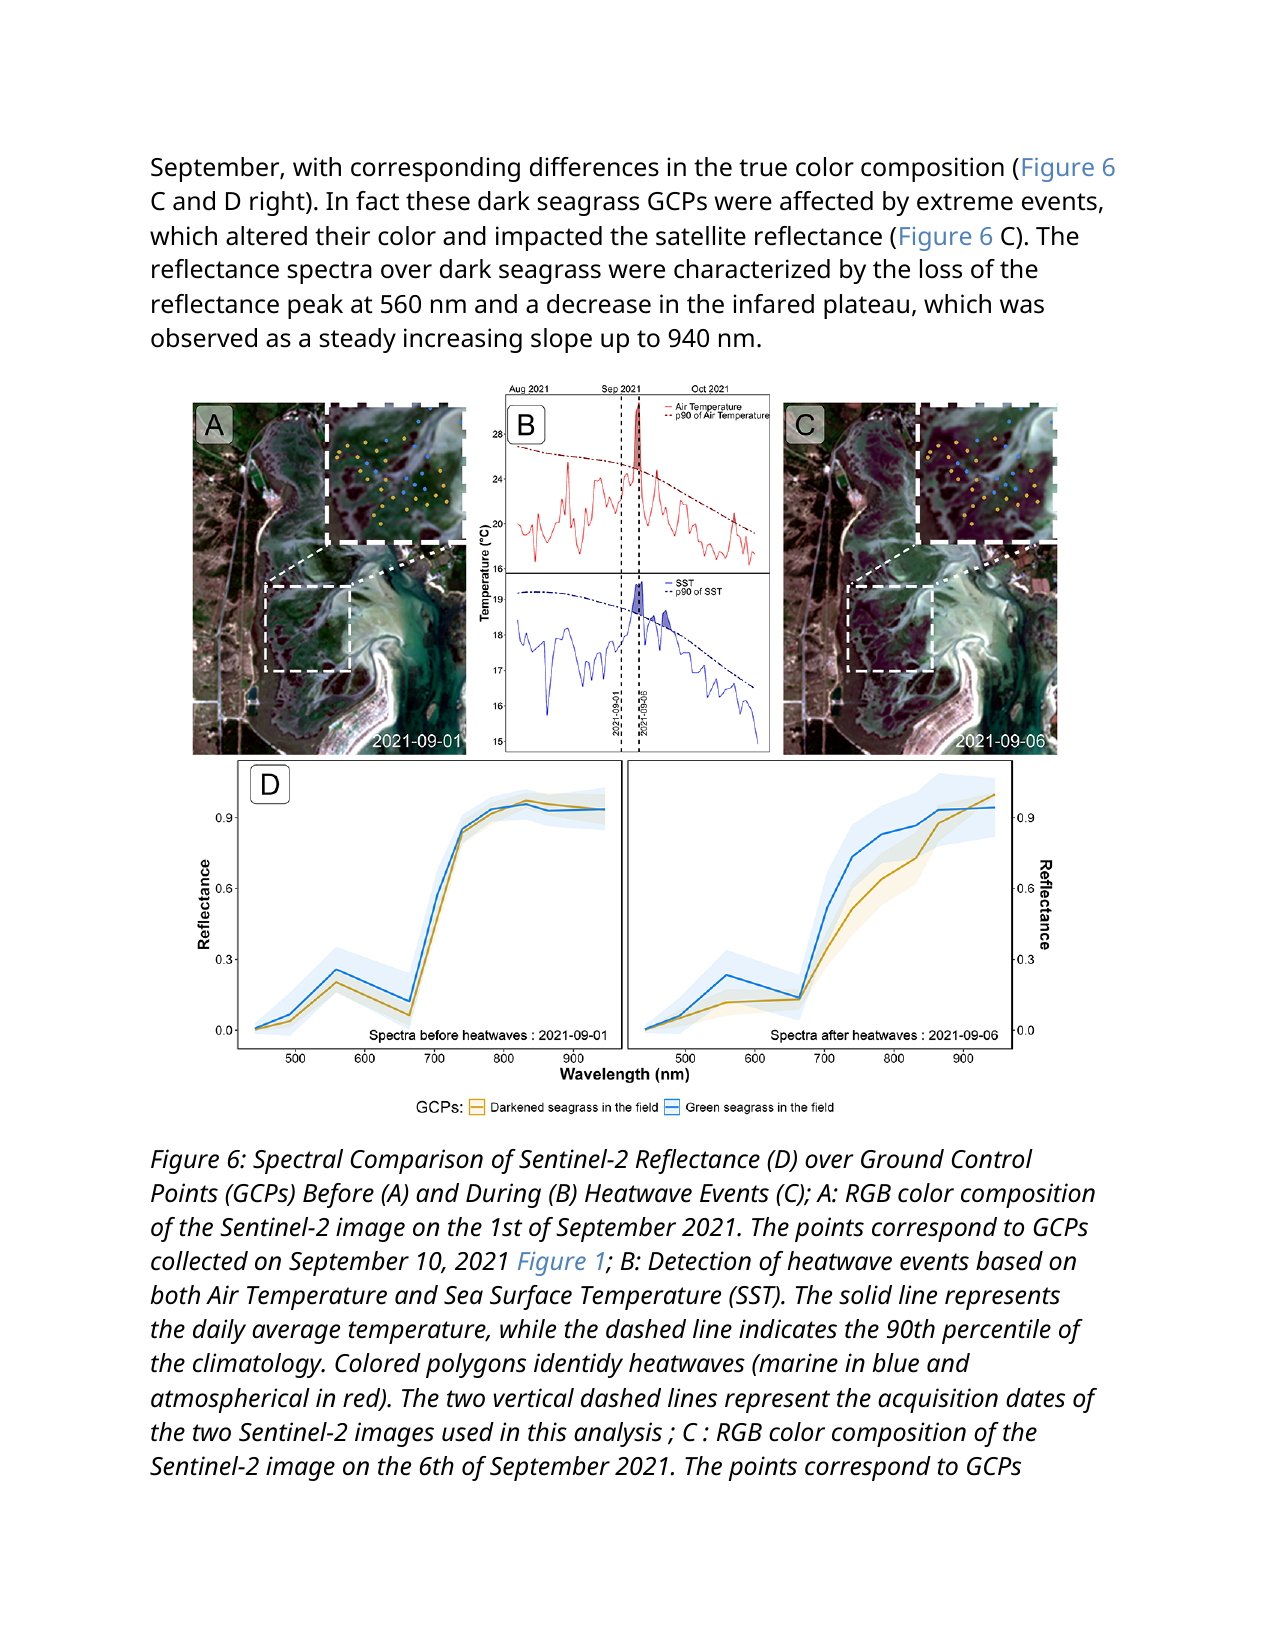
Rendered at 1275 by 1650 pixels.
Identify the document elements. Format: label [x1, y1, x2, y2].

table_header [139, 373, 1114, 1482]
picture [188, 376, 1064, 1121]
text [150, 150, 1125, 354]
